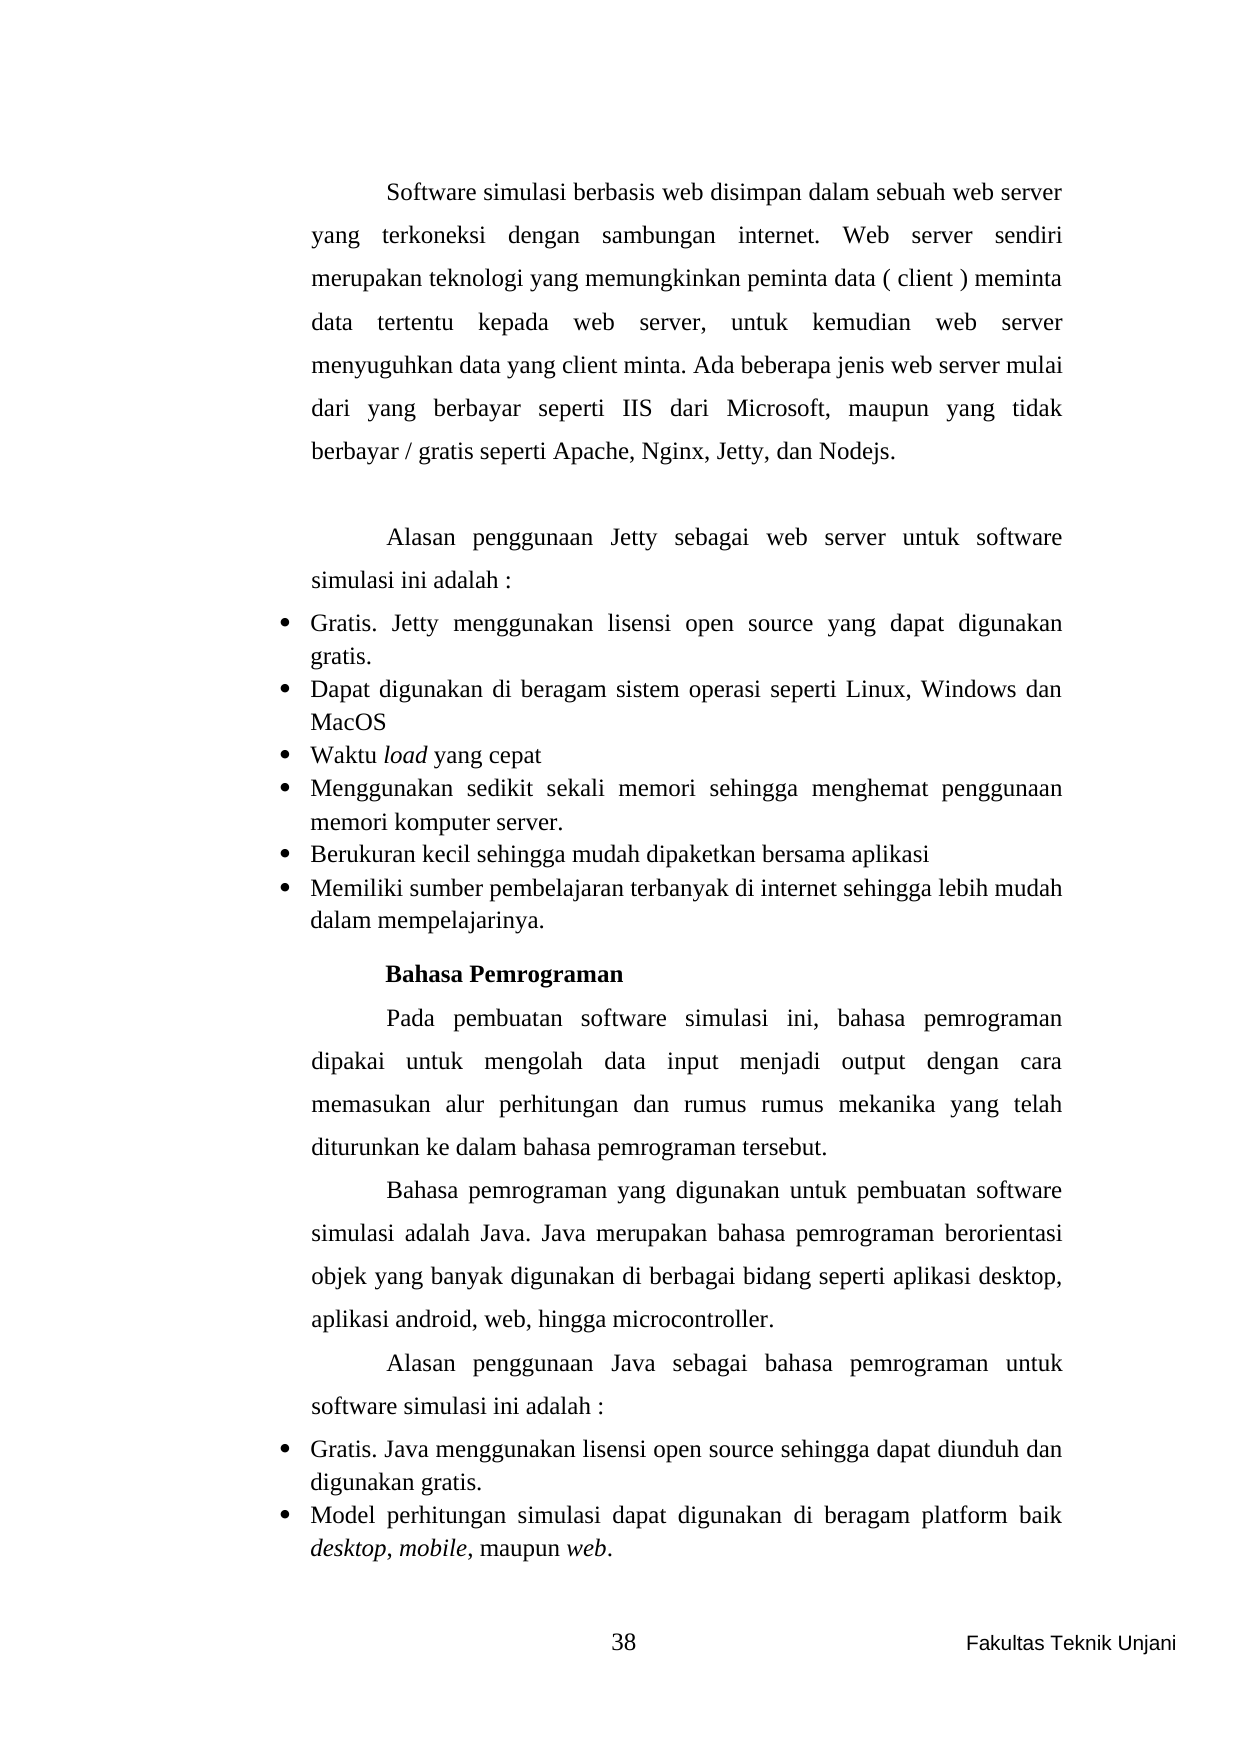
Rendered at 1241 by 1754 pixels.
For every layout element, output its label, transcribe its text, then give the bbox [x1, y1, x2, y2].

text Software simulasi berbasis web disimpan dalam sebuah web server yang terkoneksi dengan sambungan internet. Web server sendiri merupakan teknologi yang memungkinkan peminta data ( client ) meminta data tertentu kepada web server, untuk kemudian web server menyuguhkan data yang client minta. Ada beberapa jenis web server mulai dari yang berbayar seperti IIS dari Microsoft, maupun yang tidak berbayar / gratis seperti Apache, Nginx, Jetty, dan Nodejs. [311, 177, 1063, 465]
list Gratis. Java menggunakan lisensi open source sehingga dapat diunduh dan digunakan gratis. [281, 1434, 1063, 1496]
text Bahasa pemrograman yang digunakan untuk pembuatan software simulasi adalah Java. Java merupakan bahasa pemrograman berorientasi objek yang banyak digunakan di berbagai bidang seperti aplikasi desktop, aplikasi android, web, hingga microcontroller. [311, 1175, 1063, 1333]
list Waktu load yang cepat [281, 741, 1063, 769]
text Alasan penggunaan Java sebagai bahasa pemrograman untuk software simulasi ini adalah : [311, 1348, 1063, 1419]
text Alasan penggunaan Jetty sebagai web server untuk software simulasi ini adalah : [311, 522, 1063, 594]
list Gratis. Jetty menggunakan lisensi open source yang dapat digunakan gratis. [281, 608, 1063, 670]
list Berukuran kecil sehingga mudah dipaketkan bersama aplikasi [281, 839, 1063, 868]
list Memiliki sumber pembelajaran terbanyak di internet sehingga lebih mudah dalam mempelajarinya. [281, 873, 1063, 934]
list Menggunakan sedikit sekali memori sehingga menghemat penggunaan memori komputer server. [281, 773, 1063, 835]
text Bahasa Pemrograman [311, 959, 1063, 988]
text Pada pembuatan software simulasi ini, bahasa pemrograman dipakai untuk mengolah data input menjadi output dengan cara memasukan alur perhitungan dan rumus rumus mekanika yang telah diturunkan ke dalam bahasa pemrograman tersebut. [311, 1003, 1063, 1161]
list Model perhitungan simulasi dapat digunakan di beragam platform baik desktop, mobile, maupun web. [281, 1500, 1063, 1562]
list Dapat digunakan di beragam sistem operasi seperti Linux, Windows dan MacOS [281, 674, 1063, 736]
